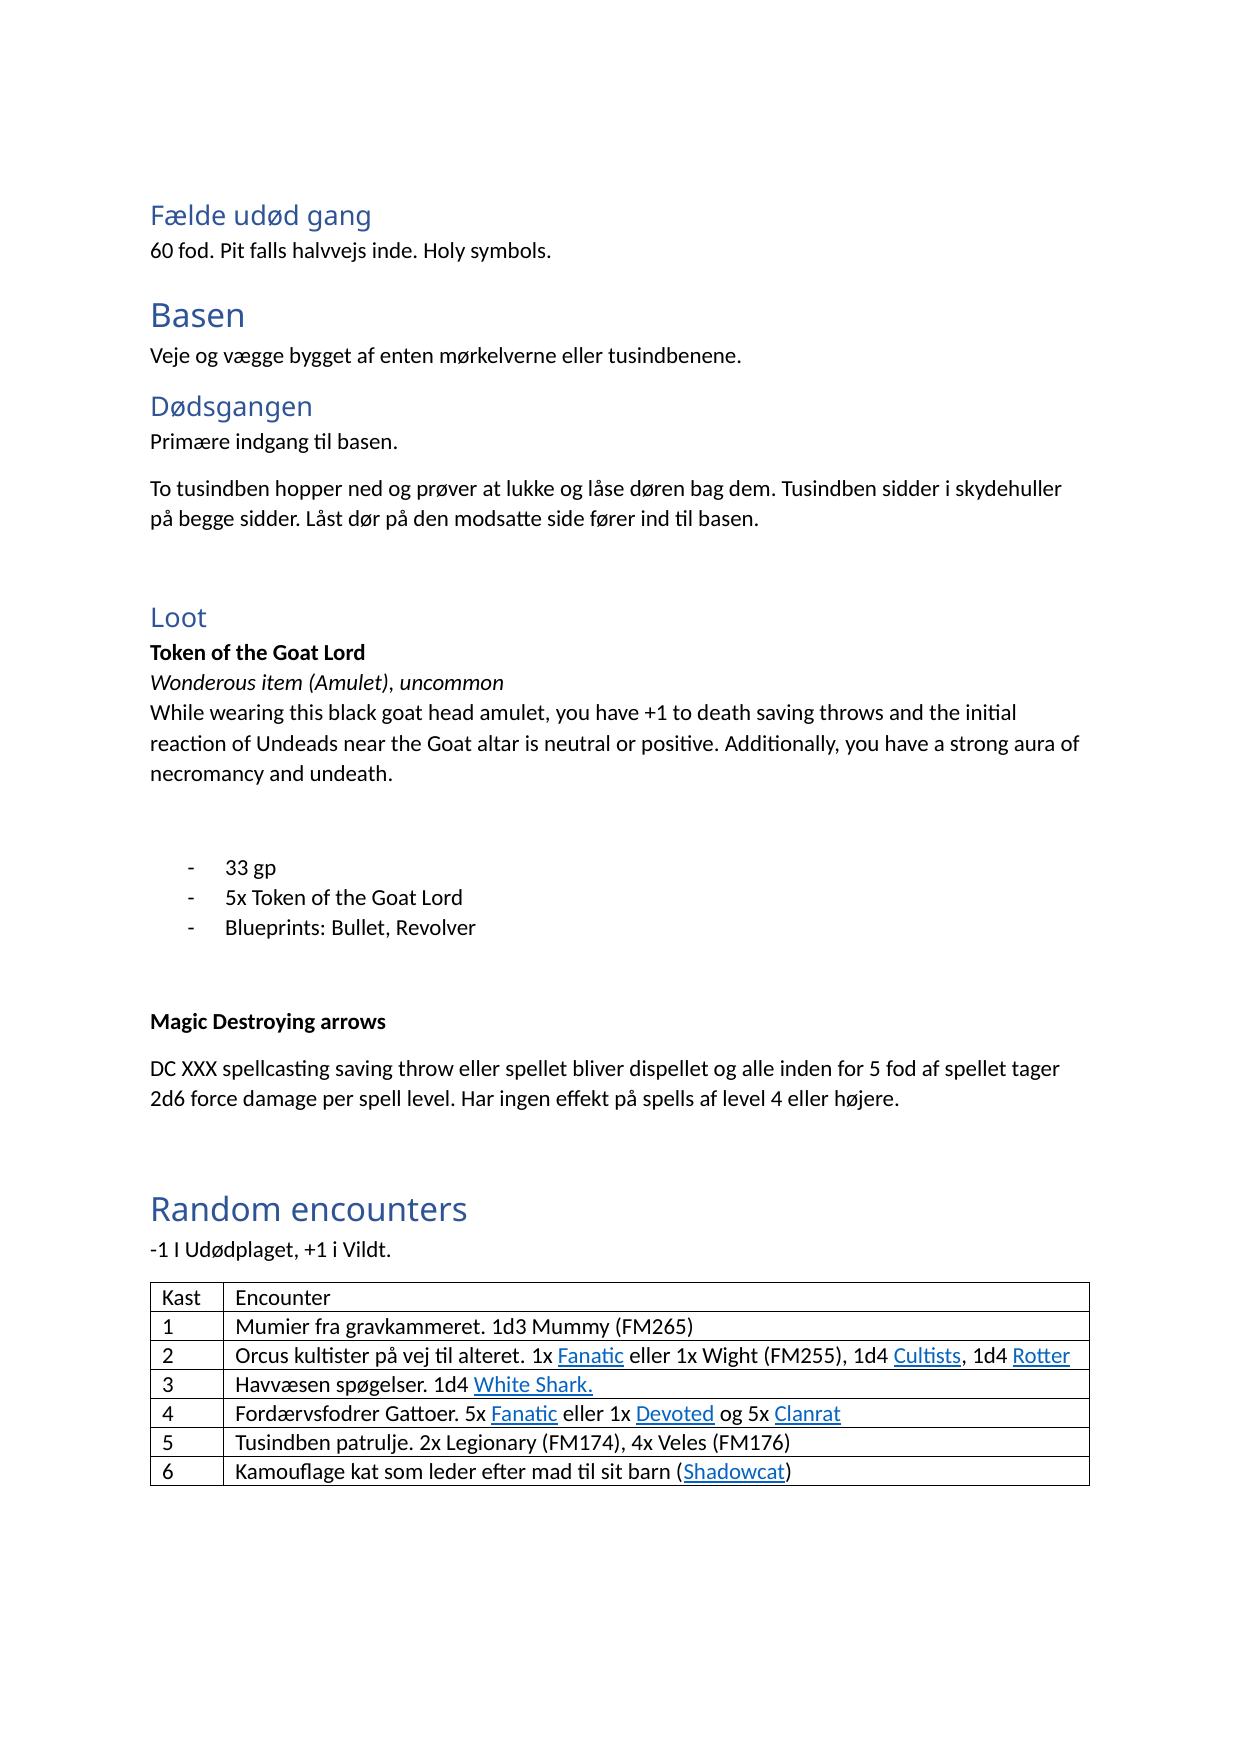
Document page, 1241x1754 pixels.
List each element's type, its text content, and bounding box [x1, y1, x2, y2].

text DC XXX spellcasting saving throw eller spellet bliver dispellet og alle inden for 5 fod af spellet tager 2d6 force damage per spell level. Har ingen effekt på spells af level 4 eller højere. [150, 1054, 1090, 1112]
table_cell Orcus kultister på vej til alteret. 1x Fanatic eller 1x Wight (FM255), 1d4 Cultists, 1d4 Rotter [224, 1341, 1089, 1369]
table_cell 2 [151, 1341, 223, 1369]
text Magic Destroying arrows [150, 1007, 1090, 1035]
text 60 fod. Pit falls halvvejs inde. Holy symbols. [150, 237, 1090, 265]
list Blueprints: Bullet, Revolver [187, 913, 1090, 941]
table_cell 6 [151, 1457, 223, 1485]
table_cell 3 [151, 1370, 223, 1398]
subtitle Fælde udød gang [150, 197, 1090, 234]
table_cell Kamouflage kat som leder efter mad til sit barn (Shadowcat) [224, 1457, 1089, 1485]
table_cell Tusindben patrulje. 2x Legionary (FM174), 4x Veles (FM176) [224, 1428, 1089, 1456]
table_cell Mumier fra gravkammeret. 1d3 Mummy (FM265) [224, 1312, 1089, 1340]
list 5x Token of the Goat Lord [187, 883, 1090, 911]
subtitle Dødsgangen [150, 388, 1090, 424]
table_header Encounter [224, 1283, 1089, 1311]
text To tusindben hopper ned og prøver at lukke og låse døren bag dem. Tusindben sidder i skydehuller på begge sidder. Låst dør på den modsatte side fører ind til basen. [150, 474, 1090, 533]
subtitle Random encounters [150, 1186, 1090, 1231]
table_cell Fordærvsfodrer Gattoer. 5x Fanatic eller 1x Devoted og 5x Clanrat [224, 1399, 1089, 1427]
text Token of the Goat Lord Wonderous item (Amulet), uncommon While wearing this black goat head amulet, you have +1 to death saving throws and the initial reaction of Undeads near the Goat altar is neutral or positive. Additionally, you have a strong aura of necromancy and undeath. [150, 638, 1090, 787]
subtitle Basen [150, 292, 1090, 337]
subtitle Loot [150, 598, 1090, 635]
text Primære indgang til basen. [150, 427, 1090, 456]
text -1 I Udødplaget, +1 i Vildt. [150, 1235, 1090, 1263]
list 33 gp [187, 853, 1090, 881]
text Veje og vægge bygget af enten mørkelverne eller tusindbenene. [150, 341, 1090, 369]
table_cell 1 [151, 1312, 223, 1340]
table_cell 4 [151, 1399, 223, 1427]
table_cell 5 [151, 1428, 223, 1456]
table_cell Havvæsen spøgelser. 1d4 White Shark. [224, 1370, 1089, 1398]
table_header Kast [151, 1283, 223, 1311]
